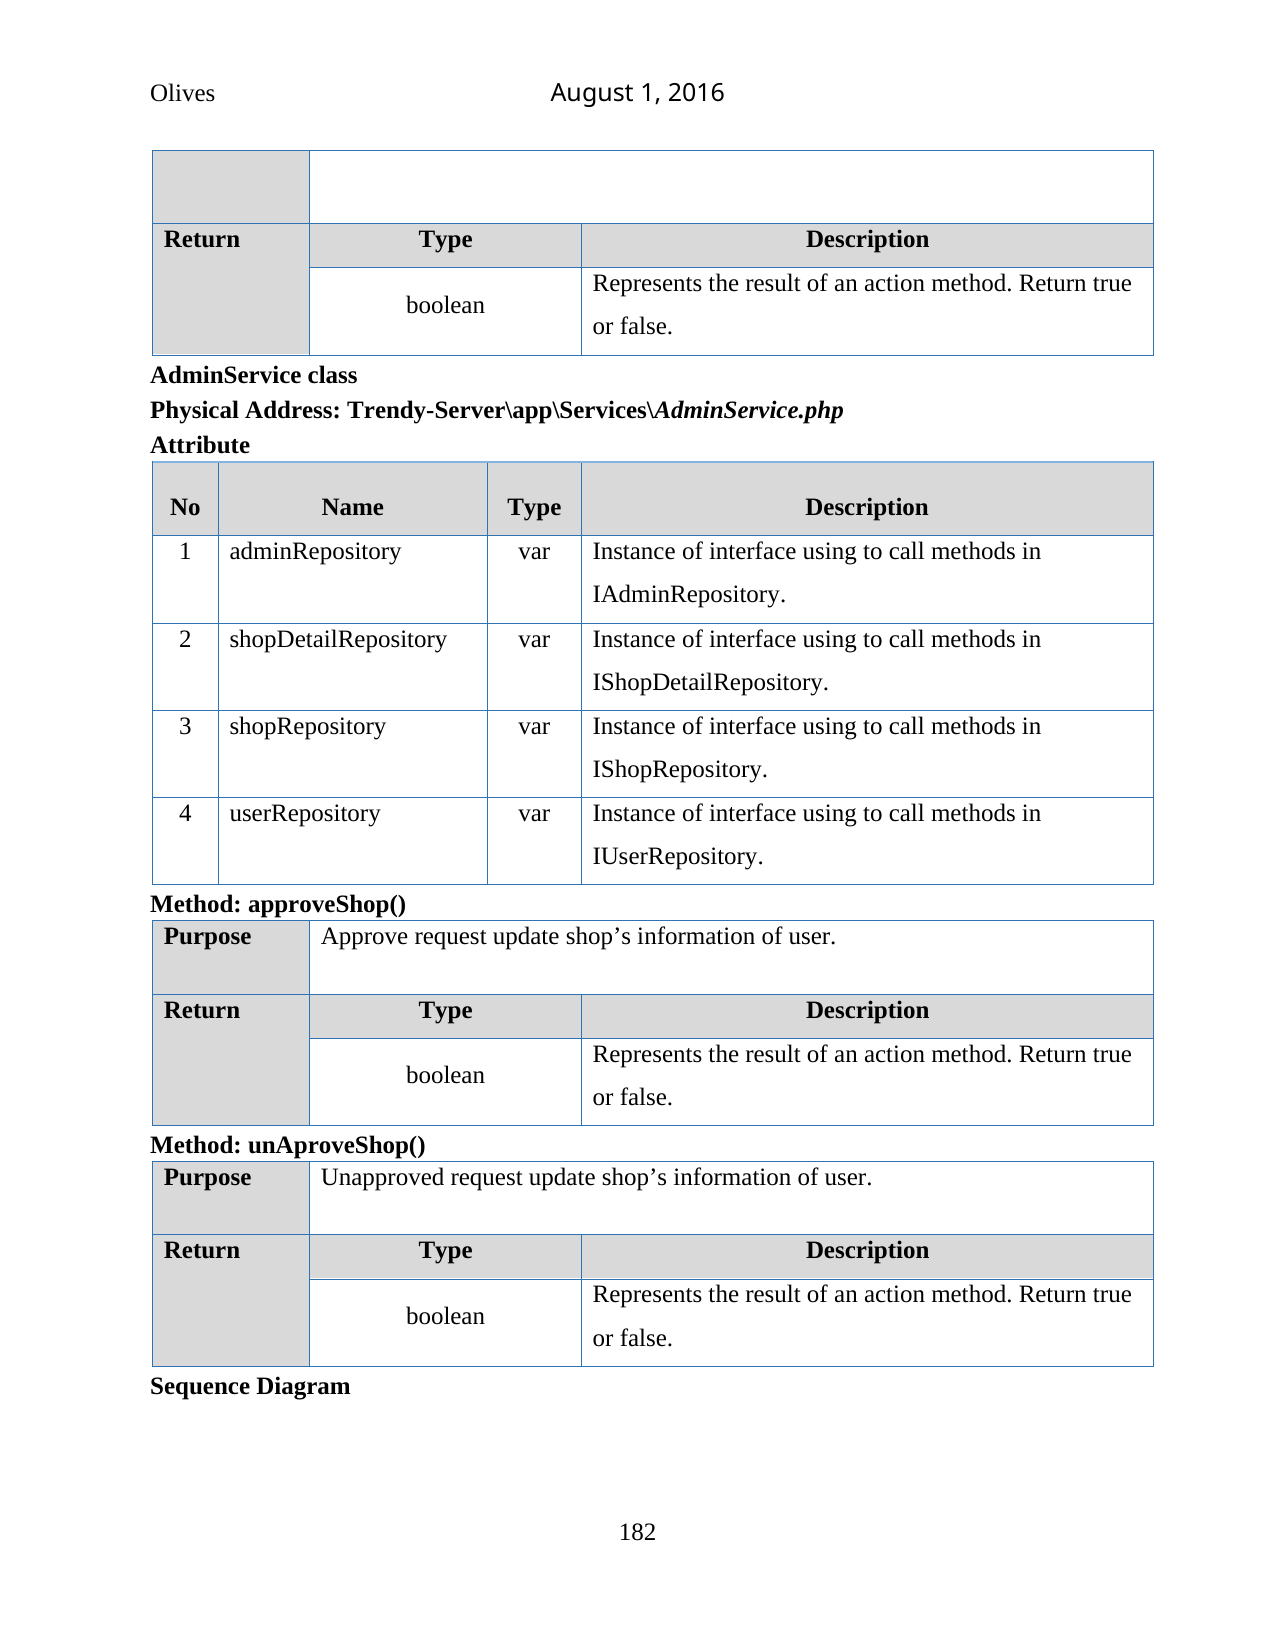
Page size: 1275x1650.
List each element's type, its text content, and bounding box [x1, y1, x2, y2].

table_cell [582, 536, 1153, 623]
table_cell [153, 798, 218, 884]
subtitle AdminService class [150, 360, 1125, 388]
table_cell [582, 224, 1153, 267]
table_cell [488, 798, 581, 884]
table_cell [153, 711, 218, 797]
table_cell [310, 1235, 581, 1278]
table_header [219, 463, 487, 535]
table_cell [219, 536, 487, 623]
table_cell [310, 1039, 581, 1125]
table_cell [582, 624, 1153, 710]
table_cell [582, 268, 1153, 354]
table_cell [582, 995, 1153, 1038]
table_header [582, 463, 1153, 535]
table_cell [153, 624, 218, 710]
subtitle Method: approveShop() [150, 889, 1125, 918]
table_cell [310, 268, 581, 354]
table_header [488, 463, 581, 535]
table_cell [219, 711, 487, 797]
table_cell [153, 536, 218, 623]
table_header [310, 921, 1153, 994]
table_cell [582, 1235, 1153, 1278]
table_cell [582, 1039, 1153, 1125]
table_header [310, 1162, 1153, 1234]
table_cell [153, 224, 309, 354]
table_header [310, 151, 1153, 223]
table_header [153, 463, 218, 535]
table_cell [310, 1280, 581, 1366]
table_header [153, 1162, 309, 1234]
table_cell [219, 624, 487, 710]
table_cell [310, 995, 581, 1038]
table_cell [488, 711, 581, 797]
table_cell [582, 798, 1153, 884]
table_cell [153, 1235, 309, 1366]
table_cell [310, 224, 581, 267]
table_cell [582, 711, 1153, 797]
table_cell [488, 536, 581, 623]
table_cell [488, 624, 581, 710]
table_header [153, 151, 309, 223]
subtitle Attribute [150, 430, 1125, 459]
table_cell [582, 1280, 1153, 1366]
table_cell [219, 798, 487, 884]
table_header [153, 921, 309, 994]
subtitle Sequence Diagram [150, 1371, 1125, 1399]
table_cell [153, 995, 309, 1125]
subtitle Method: unAproveShop() [150, 1130, 1125, 1159]
subtitle Physical Address: Trendy-Server\app\Services\AdminService.php [150, 395, 1125, 424]
